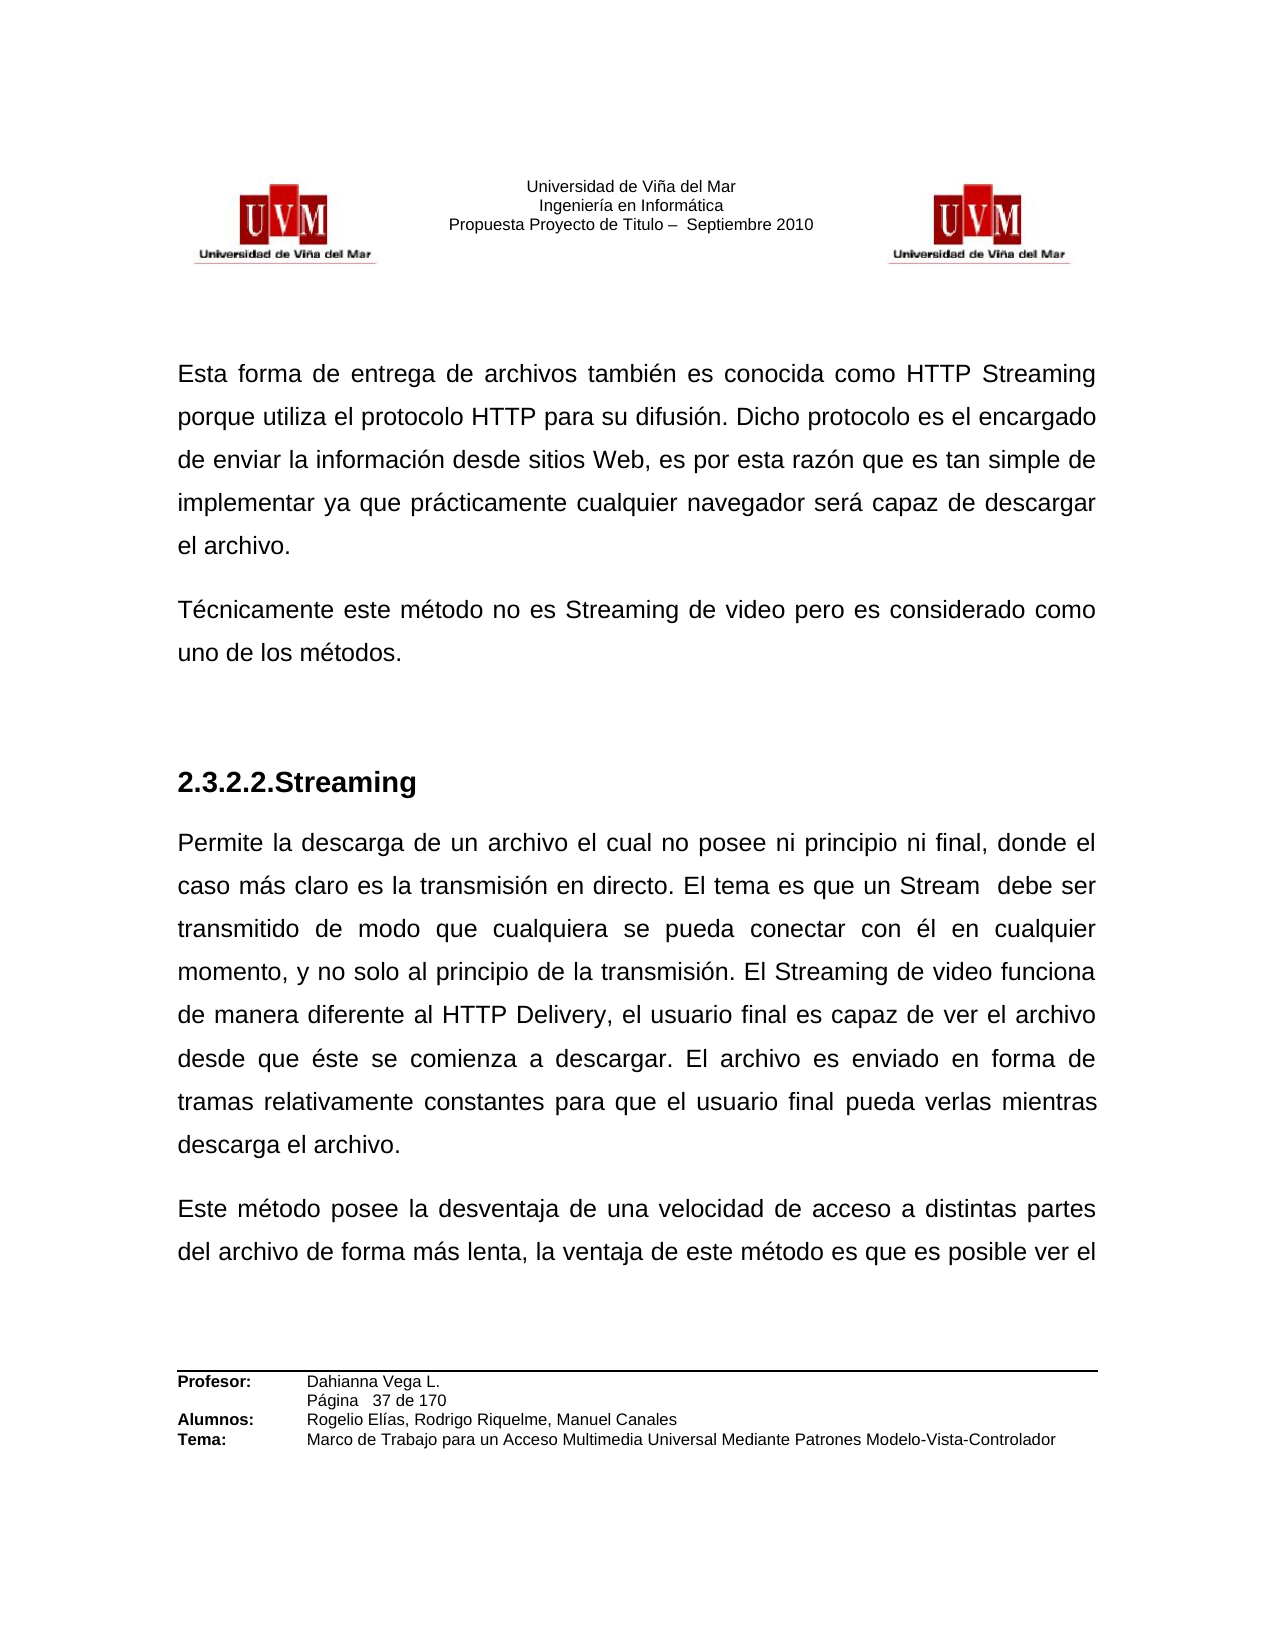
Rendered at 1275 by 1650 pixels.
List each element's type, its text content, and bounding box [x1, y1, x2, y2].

text Técnicamente este método no es Streaming de video pero es considerado como uno de los métodos. [177, 595, 1098, 667]
text Esta forma de entrega de archivos también es conocida como HTTP Streaming porque utiliza el protocolo HTTP para su difusión. Dicho protocolo es el encargado de enviar la información desde sitios Web, es por esta razón que es tan simple de implementar ya que prácticamente cualquier navegador será capaz de descargar el archivo. [177, 359, 1098, 560]
text Permite la descarga de un archivo el cual no posee ni principio ni final, donde el caso más claro es la transmisión en directo. El tema es que un Stream debe ser transmitido de modo que cualquiera se pueda conectar con él en cualquier momento, y no solo al principio de la transmisión. El Streaming de video funciona de manera diferente al HTTP Delivery, el usuario final es capaz de ver el archivo desde que éste se comienza a descargar. El archivo es enviado en forma de tramas relativamente constantes para que el usuario final pueda verlas mientras descarga el archivo. [177, 828, 1098, 1159]
picture [871, 176, 1084, 267]
subtitle 2.3.2.2.Streaming [177, 765, 1098, 799]
picture [177, 176, 390, 267]
